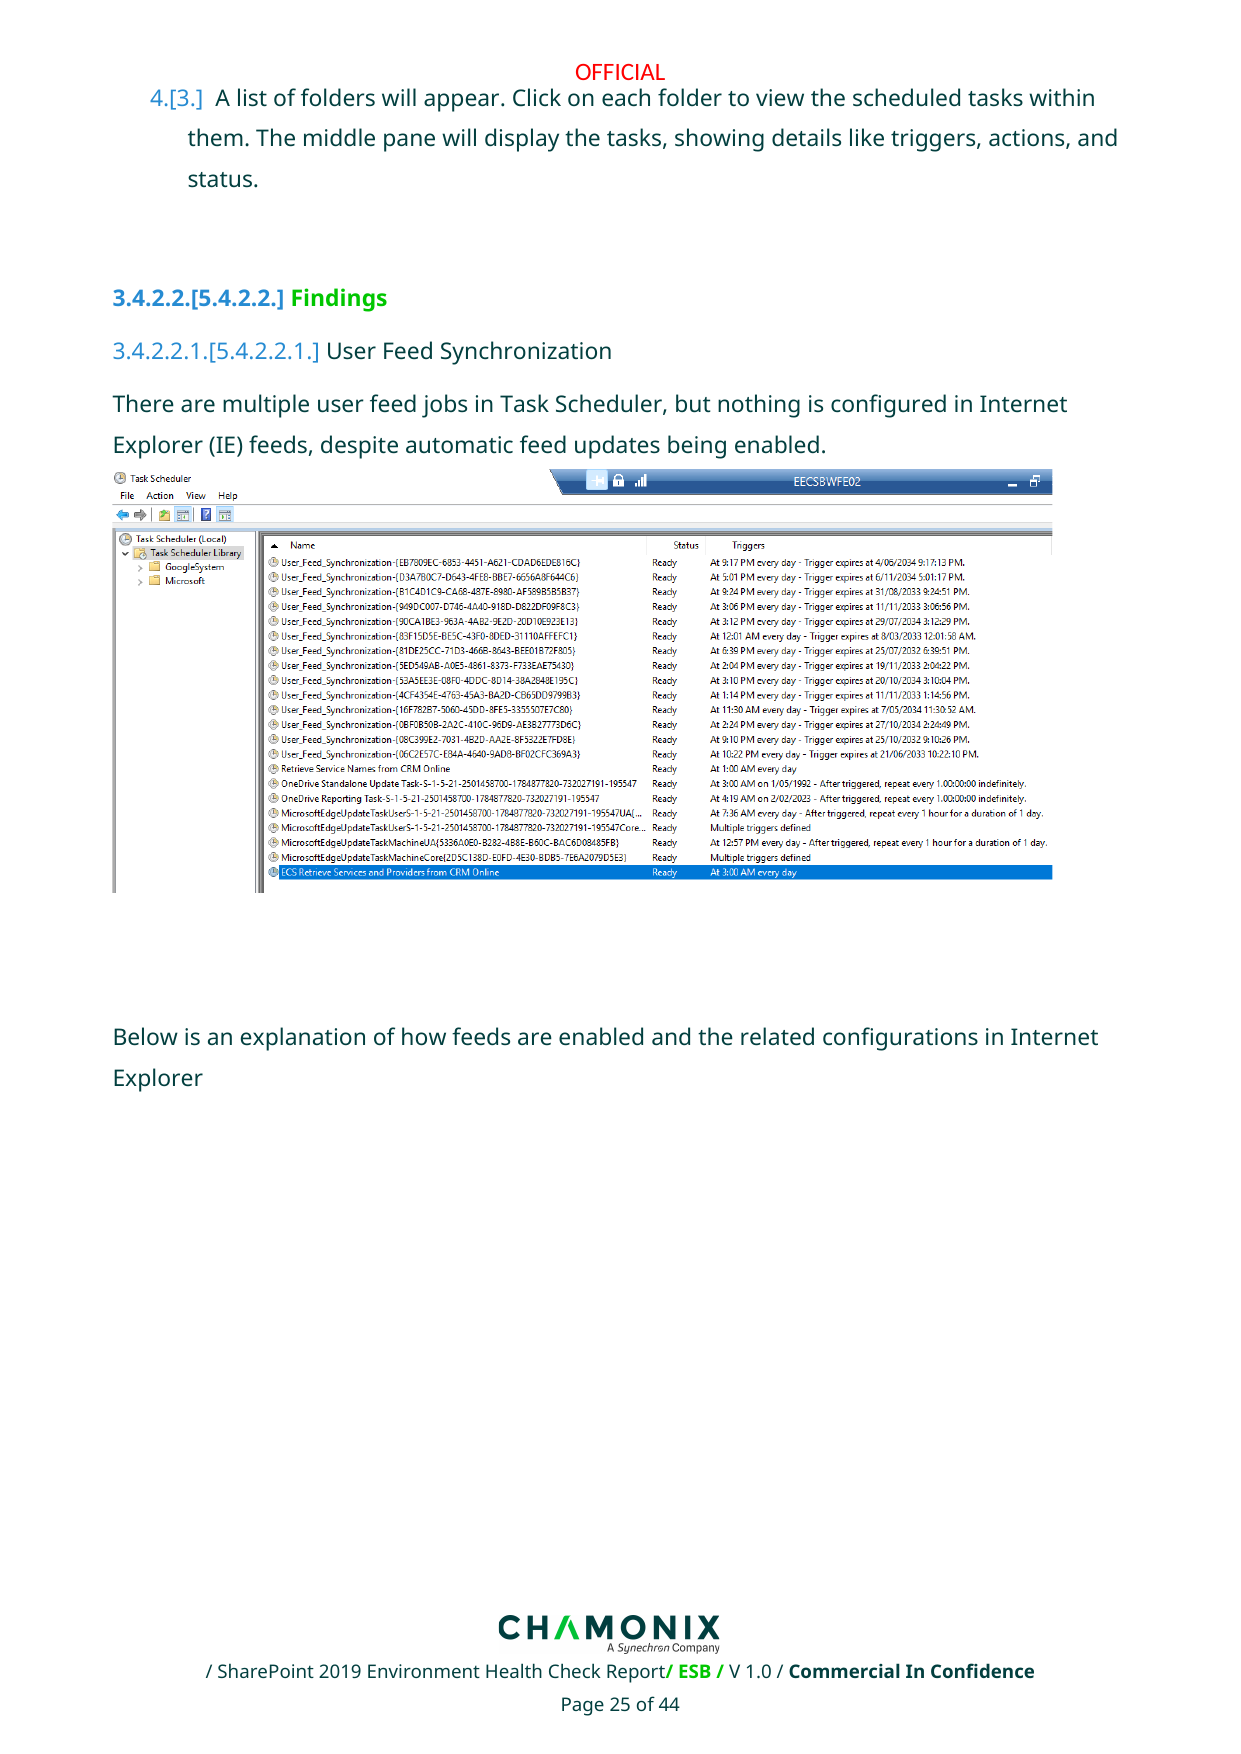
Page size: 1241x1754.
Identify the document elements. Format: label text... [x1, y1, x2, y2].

subtitle Findings [112, 282, 1128, 313]
list A list of folders will appear. Click on each folder to view the scheduled tasks within them. The middle pane will display the tasks, showing details like triggers, actions, and status. [150, 82, 1128, 194]
picture [498, 1615, 720, 1654]
subtitle User Feed Synchronization [112, 335, 1128, 366]
text Below is an explanation of how feeds are enabled and the related configurations in Internet Explorer [112, 1021, 1128, 1093]
picture [112, 469, 1053, 893]
